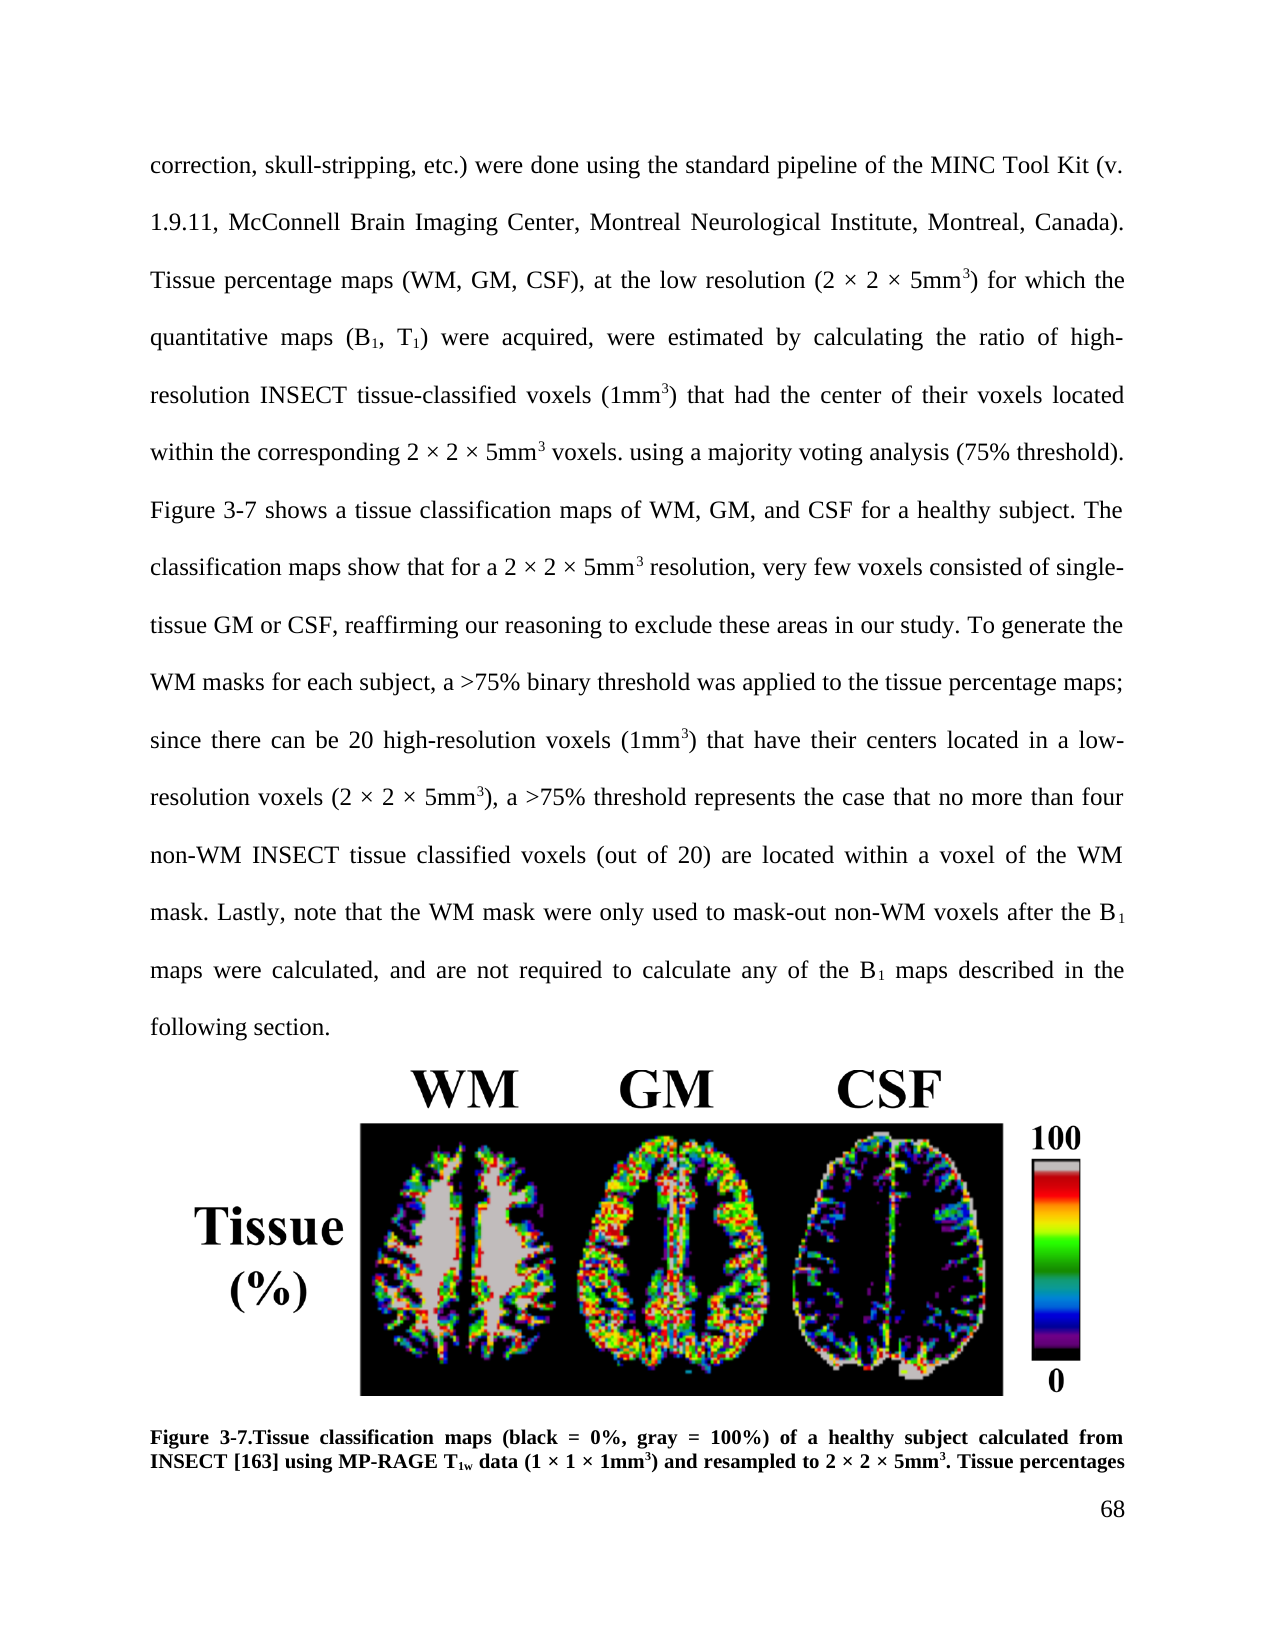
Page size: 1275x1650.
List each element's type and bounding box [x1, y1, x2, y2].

text [150, 150, 1125, 1041]
text [150, 1425, 1125, 1473]
picture [194, 1070, 1081, 1396]
